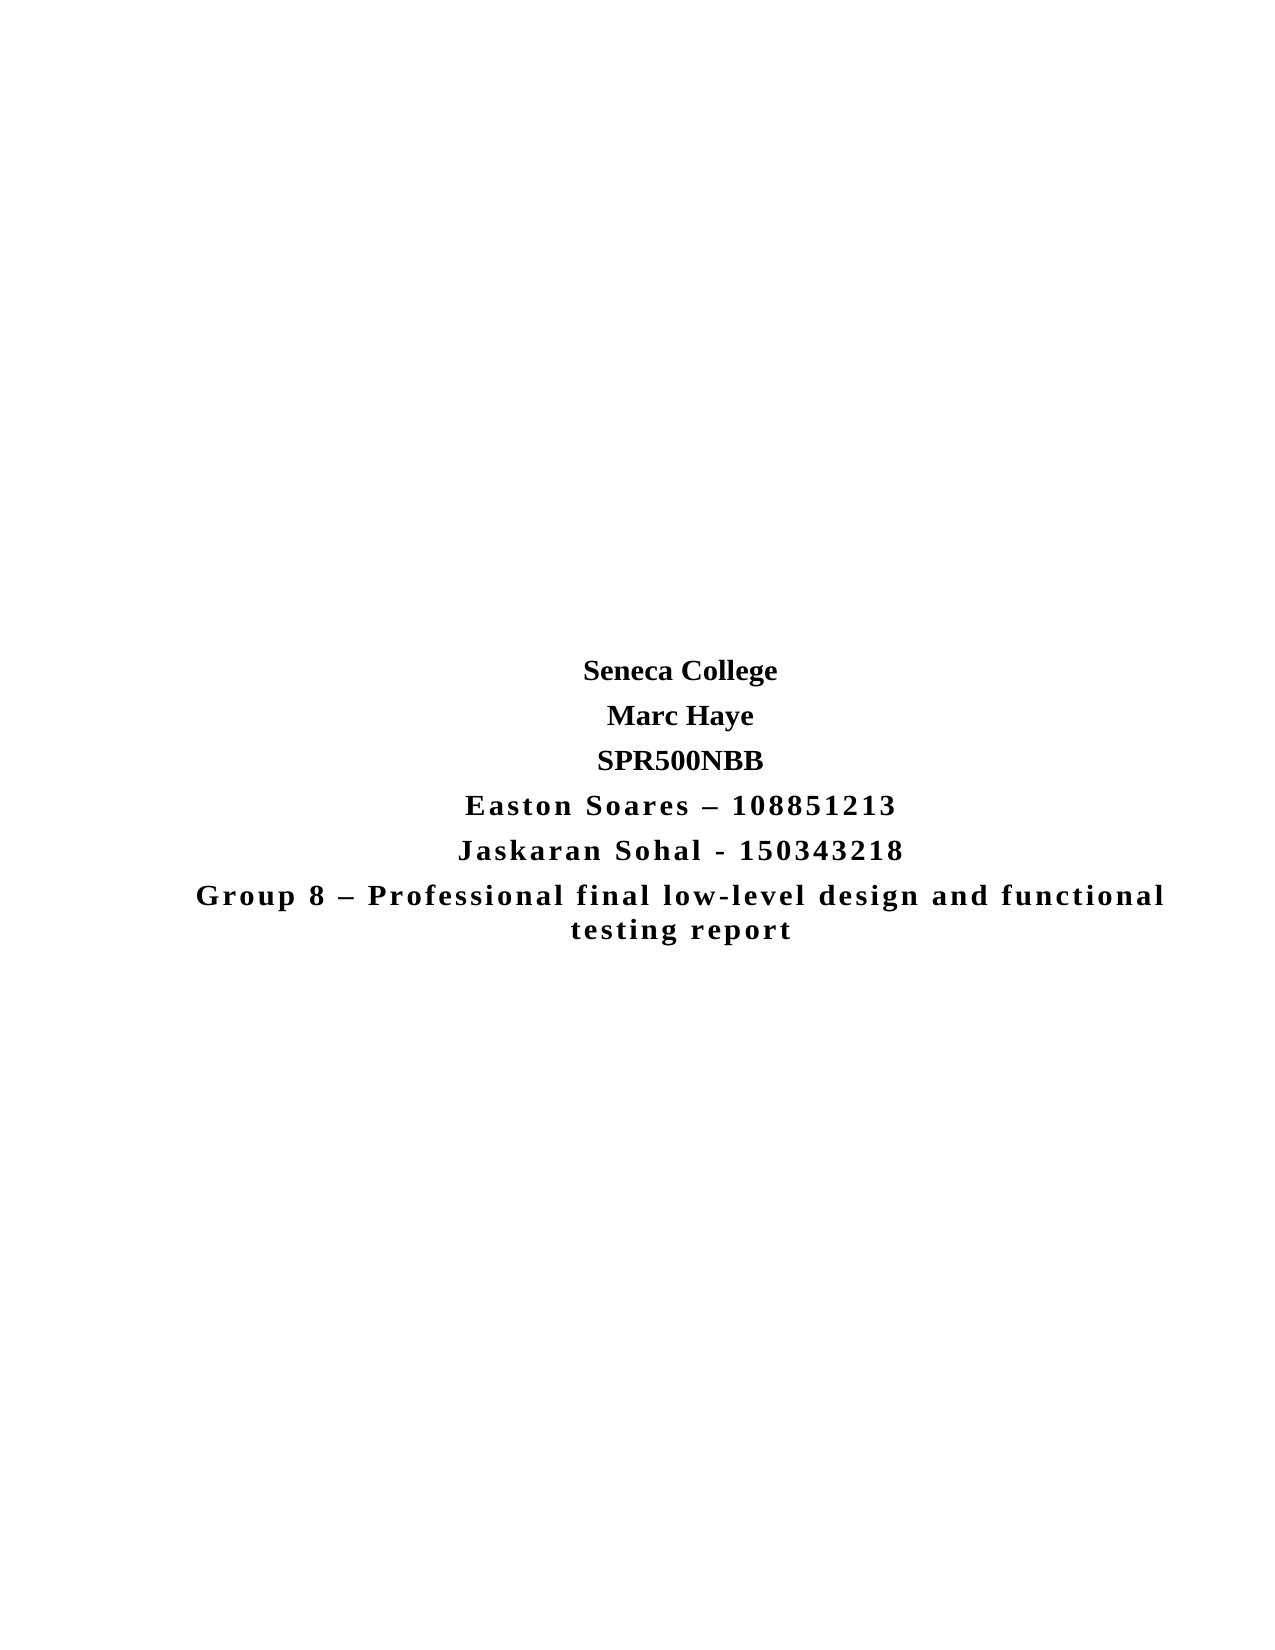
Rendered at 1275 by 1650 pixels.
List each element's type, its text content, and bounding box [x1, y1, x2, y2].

title SPR500NBB [135, 743, 1225, 777]
title Seneca College [135, 653, 1225, 687]
title Group 8 – Professional final low-level design and functional testing report [135, 878, 1225, 946]
title Marc Haye [135, 698, 1225, 732]
title Jaskaran Sohal - 150343218 [135, 833, 1225, 867]
title Easton Soares – 108851213 [135, 788, 1225, 822]
